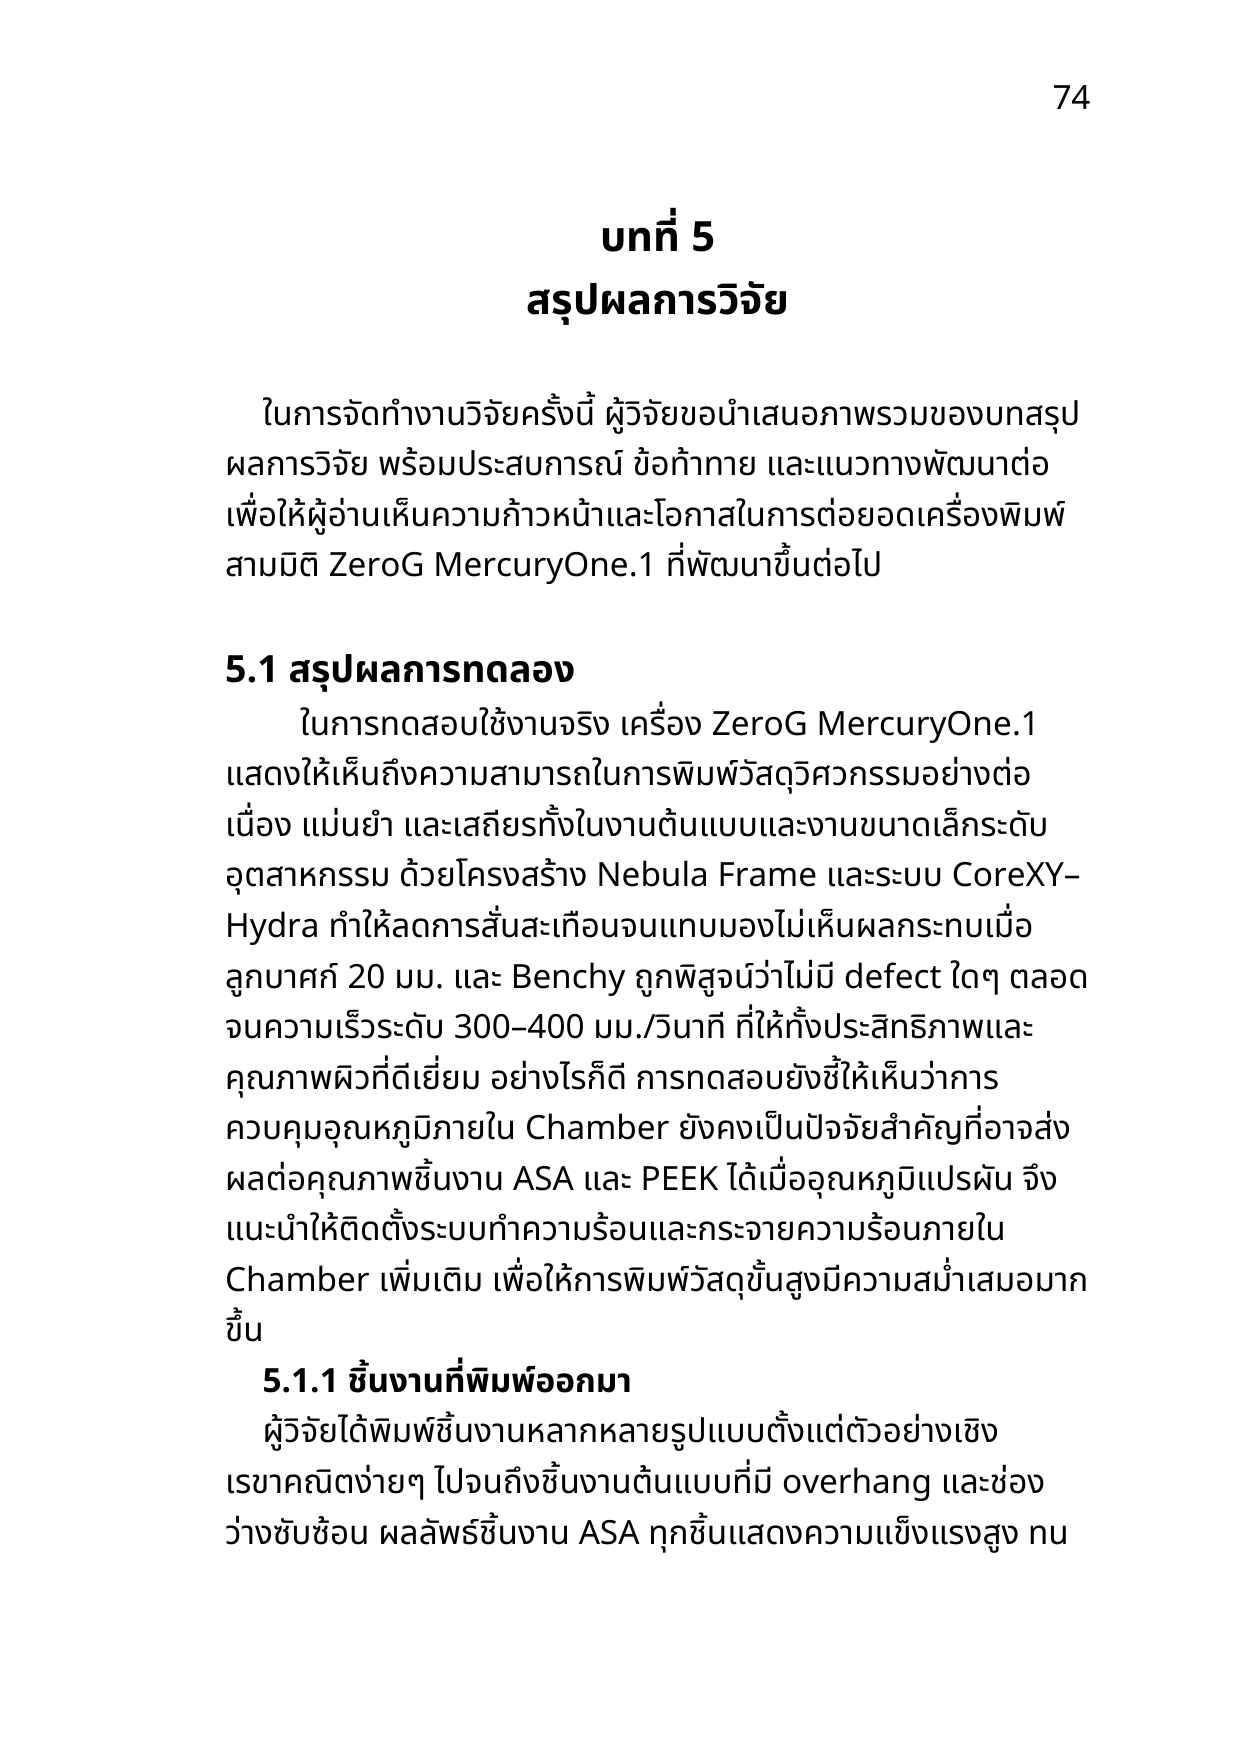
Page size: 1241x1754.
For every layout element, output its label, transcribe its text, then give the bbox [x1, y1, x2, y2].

text ในการจัดทำงานวิจัยครั้งนี้ ผู้วิจัยขอนำเสนอภาพรวมของบทสรุปผลการวิจัย พร้อมประสบการณ์ ข้อท้าทาย และแนวทางพัฒนาต่อ เพื่อให้ผู้อ่านเห็นความก้าวหน้าและโอกาสในการต่อยอดเครื่องพิมพ์สามมิติ ZeroG MercuryOne.1 ที่พัฒนาขึ้นต่อไป [225, 390, 1090, 592]
text บทที่ 5 [225, 207, 1090, 270]
text สรุปผลการวิจัย [225, 270, 1090, 333]
text 5.1 สรุปผลการทดลอง [225, 643, 1090, 700]
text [225, 1407, 1090, 1559]
text 5.1.1 ชิ้นงานที่พิมพ์ออกมา [225, 1357, 1090, 1407]
text ในการทดสอบใช้งานจริง เครื่อง ZeroG MercuryOne.1 แสดงให้เห็นถึงความสามารถในการพิมพ์วัสดุวิศวกรรมอย่างต่อเนื่อง แม่นยำ และเสถียรทั้งในงานต้นแบบและงานขนาดเล็กระดับอุตสาหกรรม ด้วยโครงสร้าง Nebula Frame และระบบ CoreXY–Hydra ทำให้ลดการสั่นสะเทือนจนแทบมองไม่เห็นผลกระทบเมื่อลูกบาศก์ 20 มม. และ Benchy ถูกพิสูจน์ว่าไม่มี defect ใดๆ ตลอดจนความเร็วระดับ 300–400 มม./วินาที ที่ให้ทั้งประสิทธิภาพและคุณภาพผิวที่ดีเยี่ยม อย่างไรก็ดี การทดสอบยังชี้ให้เห็นว่าการควบคุมอุณหภูมิภายใน Chamber ยังคงเป็นปัจจัยสำคัญที่อาจส่งผลต่อคุณภาพชิ้นงาน ASA และ PEEK ได้เมื่ออุณหภูมิแปรผัน จึงแนะนำให้ติดตั้งระบบทำความร้อนและกระจายความร้อนภายใน Chamber เพิ่มเติม เพื่อให้การพิมพ์วัสดุขั้นสูงมีความสม่ำเสมอมากขึ้น [225, 700, 1090, 1357]
